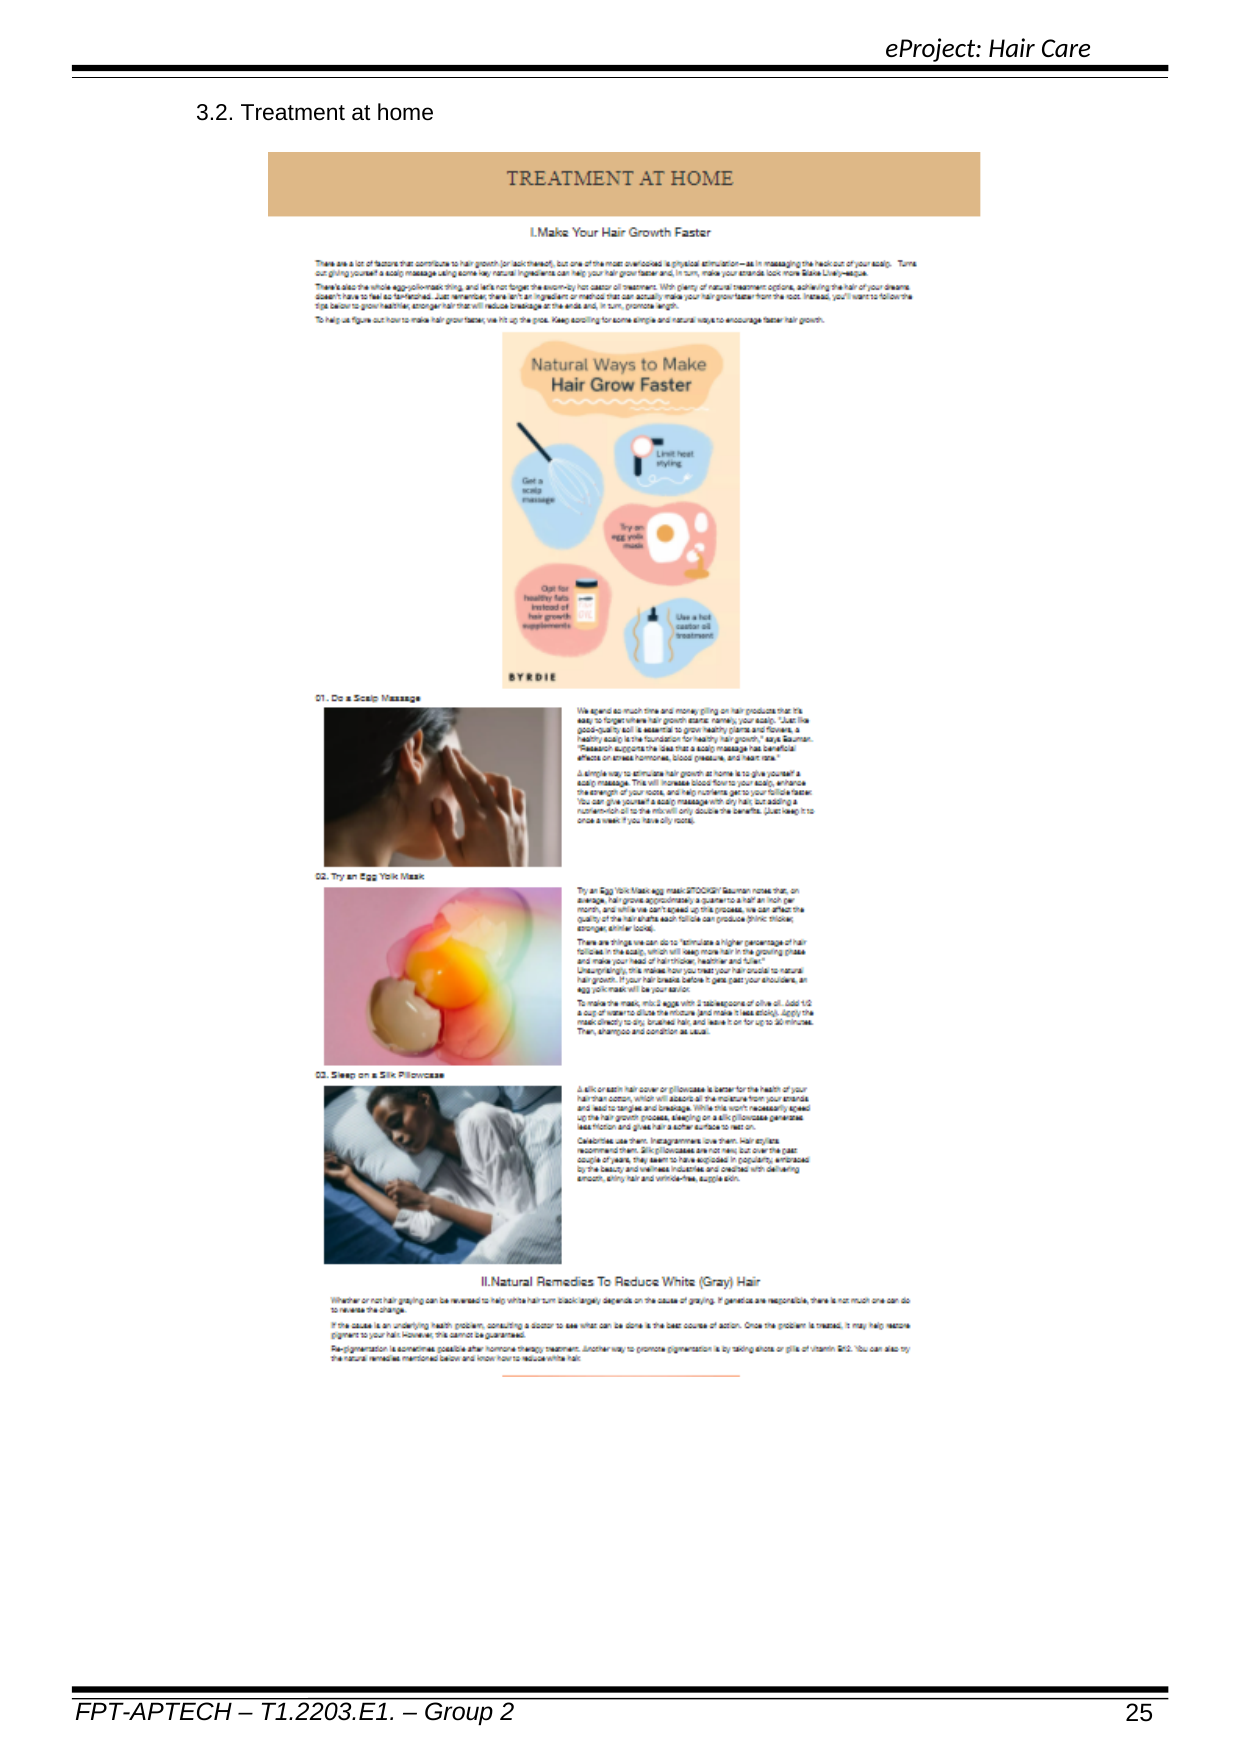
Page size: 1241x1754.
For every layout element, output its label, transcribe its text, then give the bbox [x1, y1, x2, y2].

text 3.2. Treatment at home [121, 99, 1203, 126]
picture [268, 152, 981, 1377]
